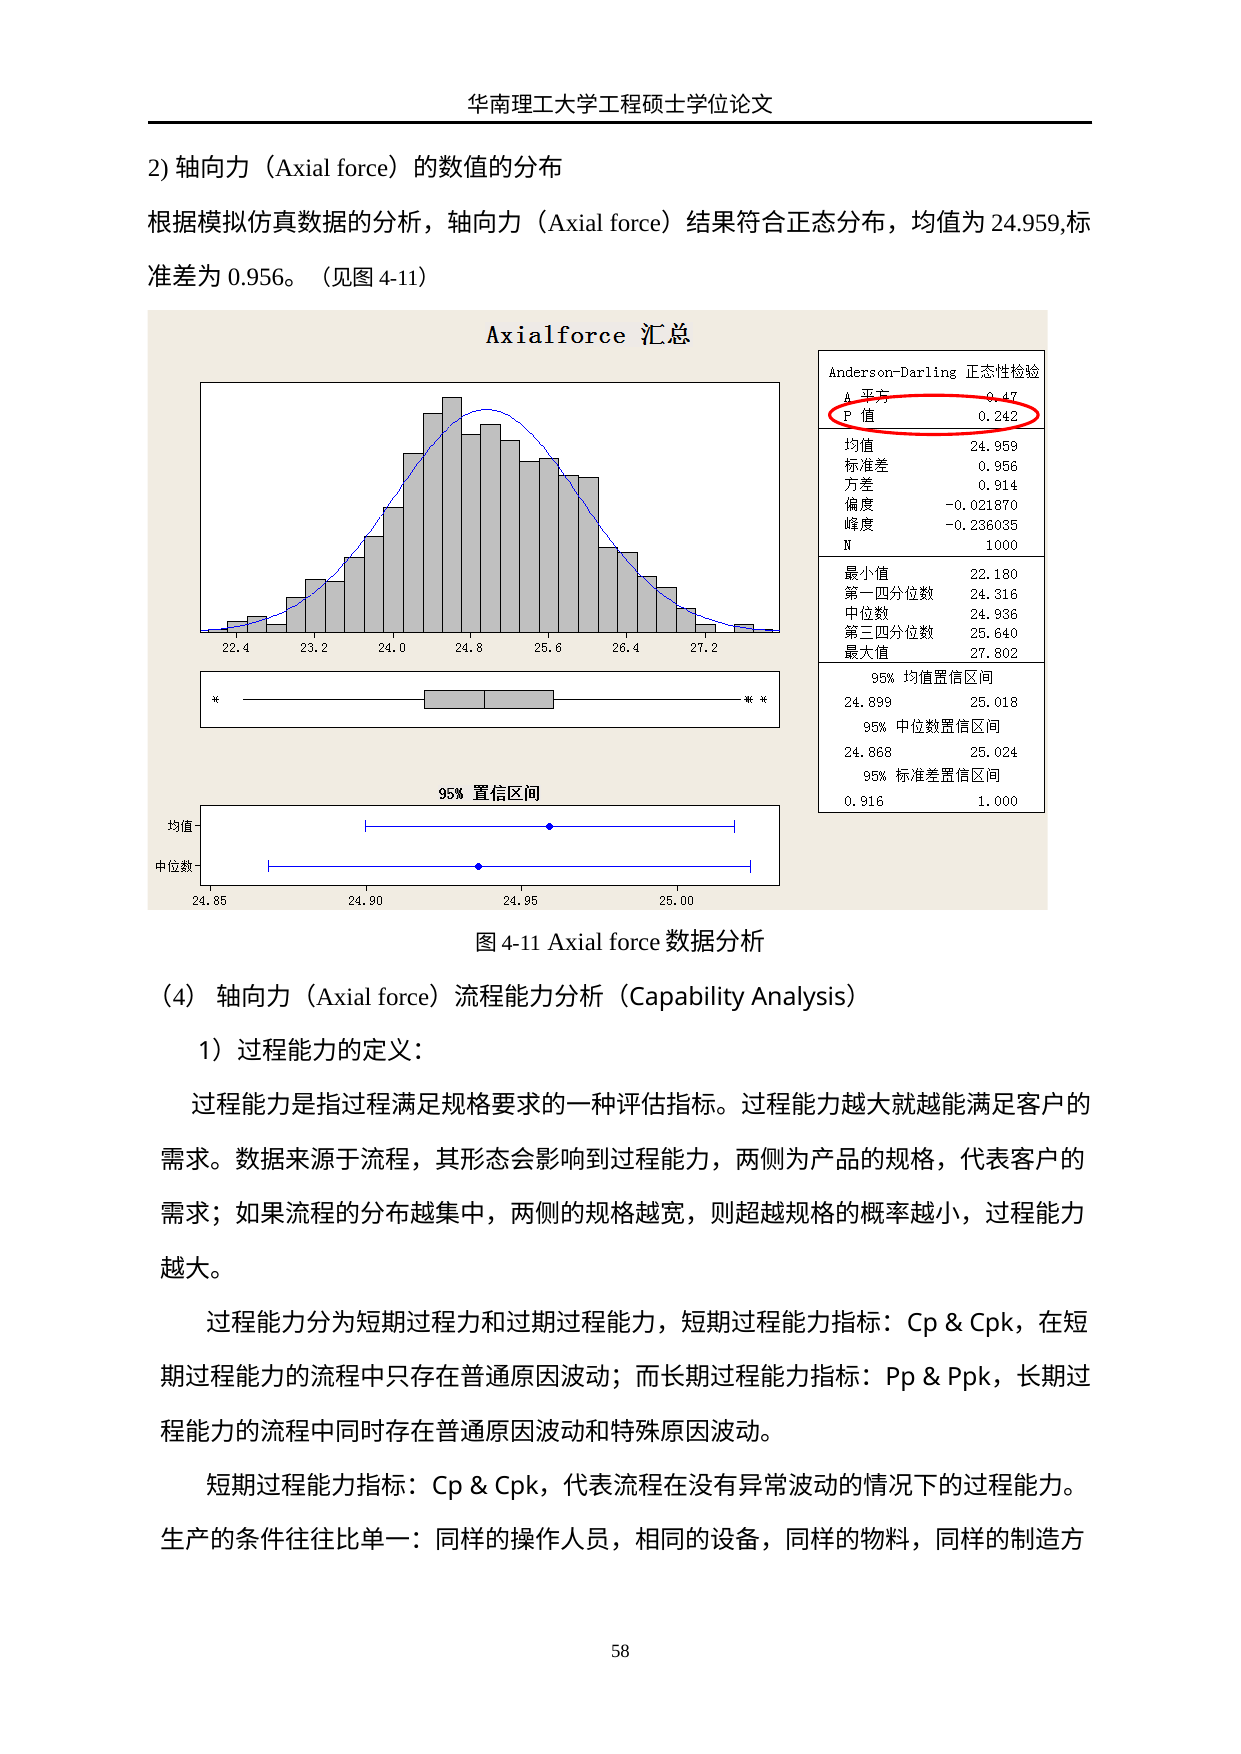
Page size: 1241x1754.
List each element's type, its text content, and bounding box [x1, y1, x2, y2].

text 2) 轴向力（Axial force）的数值的分布 [148, 148, 1092, 184]
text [160, 1466, 1092, 1556]
text （4） 轴向力（Axial force）流程能力分析（Capability Analysis） [148, 976, 1092, 1012]
text 图4-11 Axial force数据分析 [148, 922, 1092, 958]
text 1）过程能力的定义： [148, 1031, 1092, 1067]
text 过程能力是指过程满足规格要求的一种评估指标。过程能力越大就越能满足客户的需求。数据来源于流程，其形态会影响到过程能力，两侧为产品的规格，代表客户的需求；如果流程的分布越集中，两侧的规格越宽，则超越规格的概率越小，过程能力越大。 [160, 1085, 1092, 1284]
text 过程能力分为短期过程力和过期过程能力，短期过程能力指标：Cp & Cpk，在短期过程能力的流程中只存在普通原因波动；而长期过程能力指标：Pp & Ppk，长期过程能力的流程中同时存在普通原因波动和特殊原因波动。 [160, 1302, 1092, 1447]
picture [147, 310, 1048, 910]
text 根据模拟仿真数据的分析，轴向力（Axial force）结果符合正态分布，均值为24.959,标准差为0.956。（见图4-11） [148, 202, 1092, 293]
